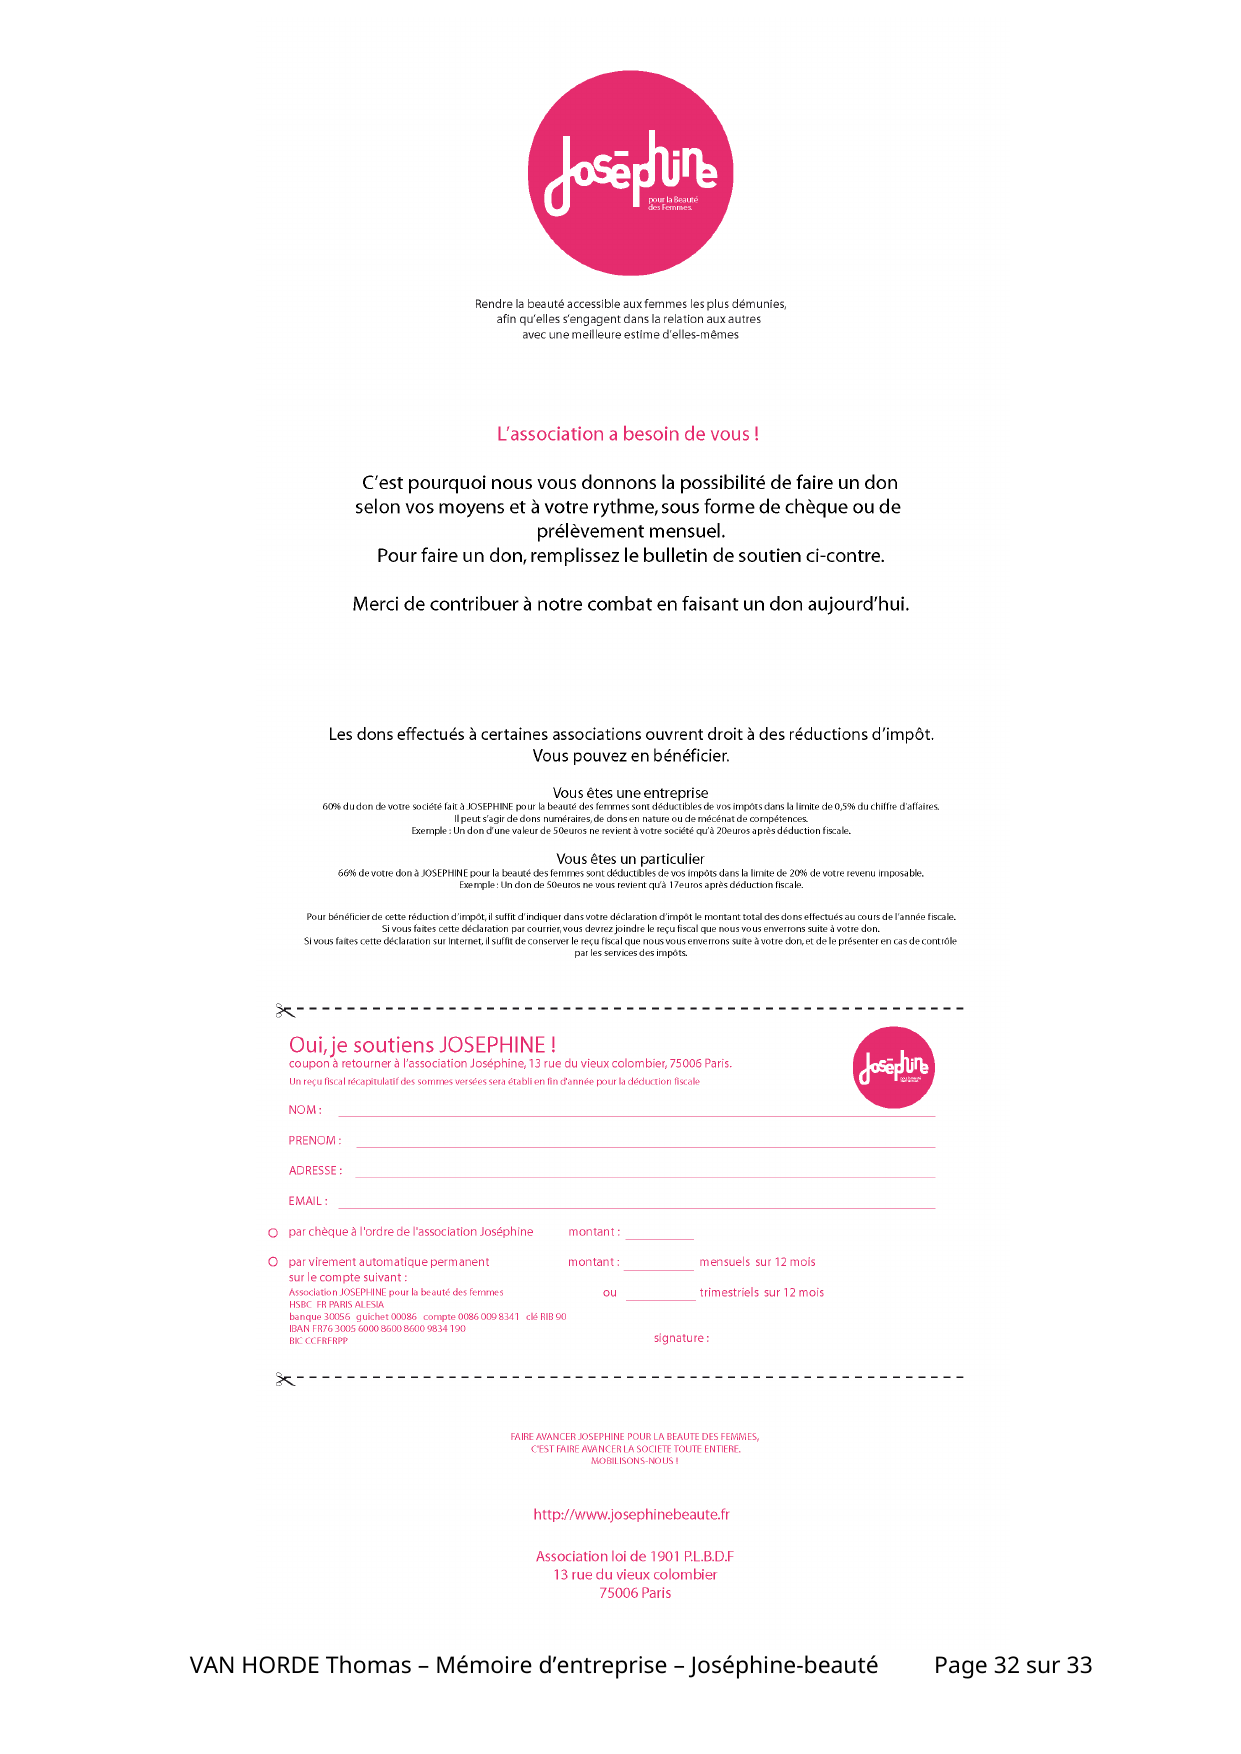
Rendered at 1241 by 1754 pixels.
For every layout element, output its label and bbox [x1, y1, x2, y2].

picture [256, 17, 1011, 1650]
